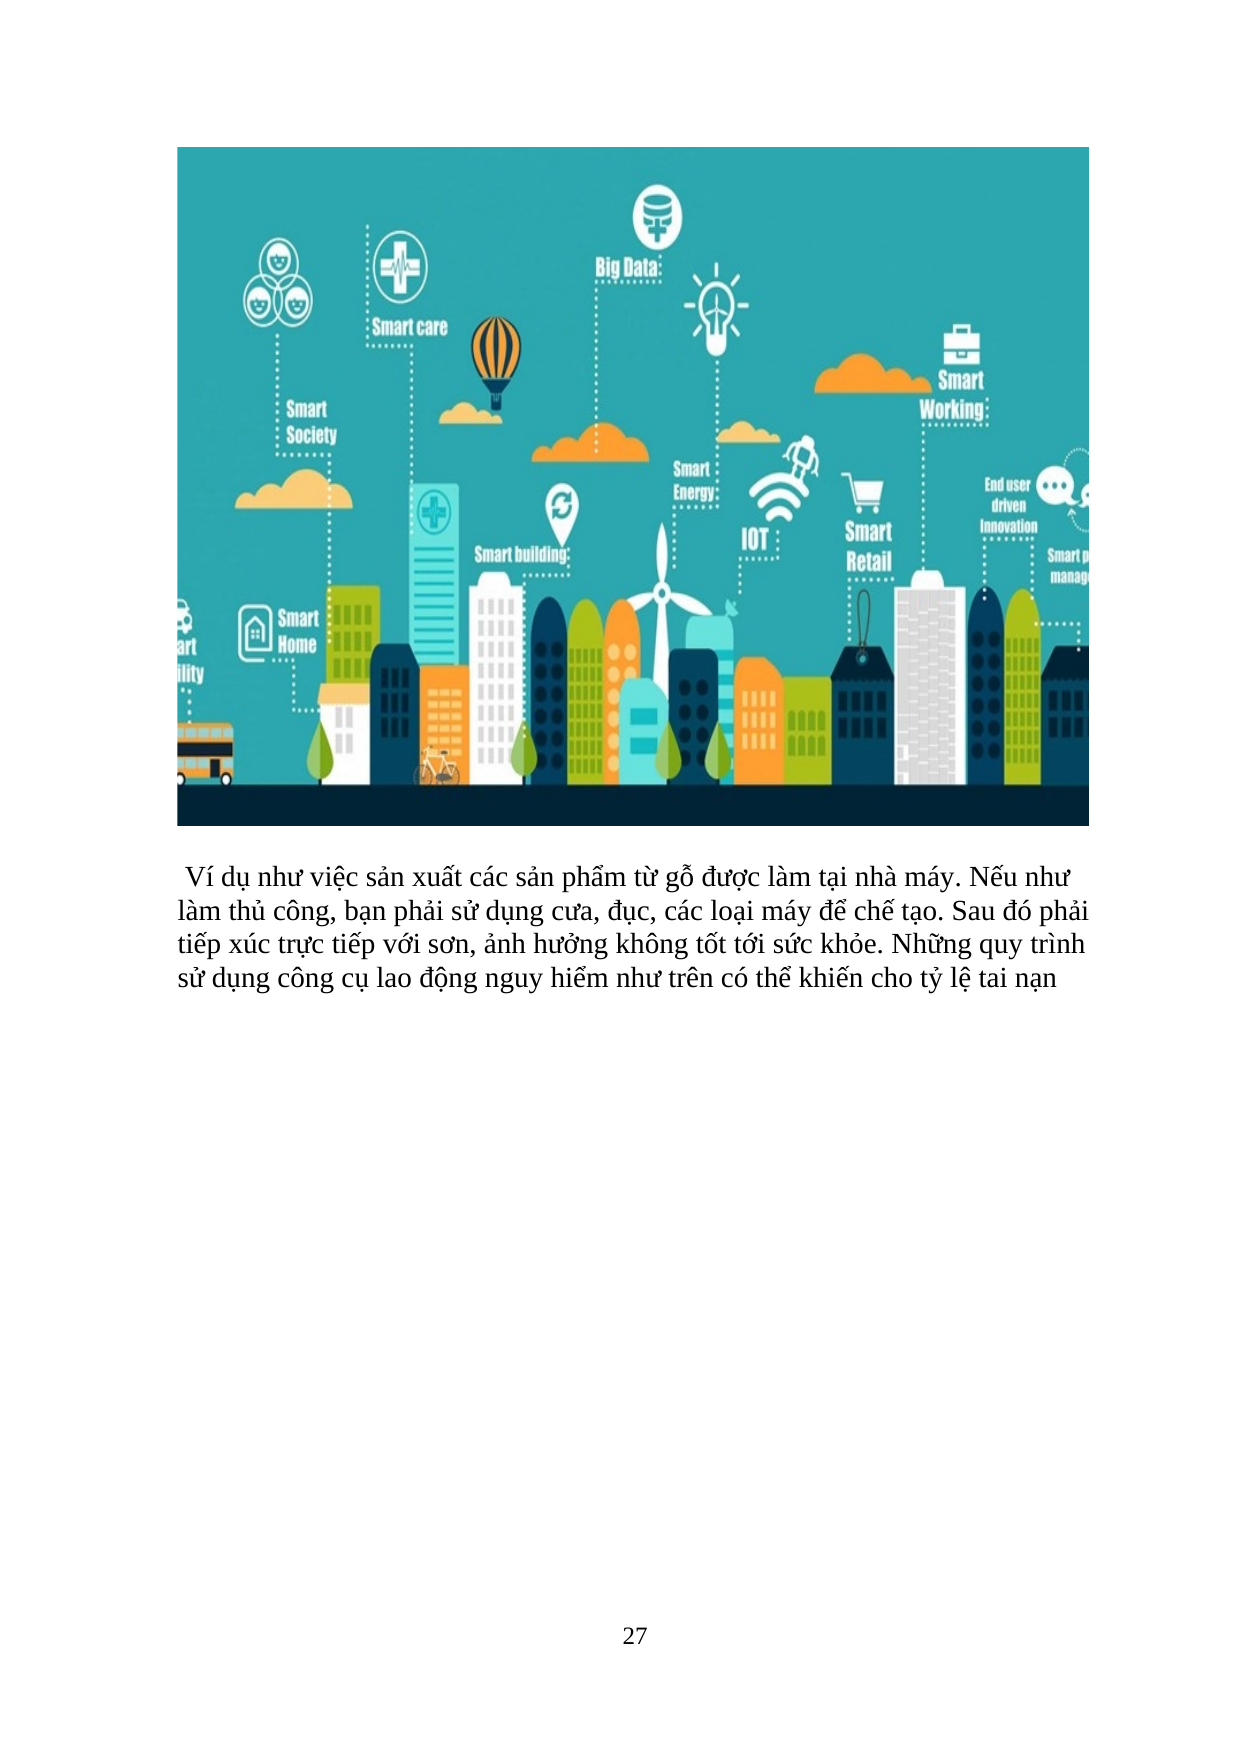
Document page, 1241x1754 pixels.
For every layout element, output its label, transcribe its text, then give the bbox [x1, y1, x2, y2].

picture [177, 147, 1089, 826]
picture [1047, 692, 1056, 701]
picture [1084, 693, 1089, 703]
picture [1078, 706, 1082, 716]
text Ví dụ như việc sản xuất các sản phẩm từ gỗ được làm tại nhà máy. Nếu như làm thủ công, bạn phải sử dụng cưa, đục, các loại máy để chế tạo. Sau đó phải tiếp xúc trực tiếp với sơn, ảnh hưởng không tốt tới sức khỏe. Những quy trình sử dụng công cụ lao động nguy hiểm như trên có thể khiến cho tỷ lệ tai nạn tăng cao. [177, 859, 1092, 994]
picture [1084, 719, 1089, 735]
picture [1051, 712, 1056, 724]
